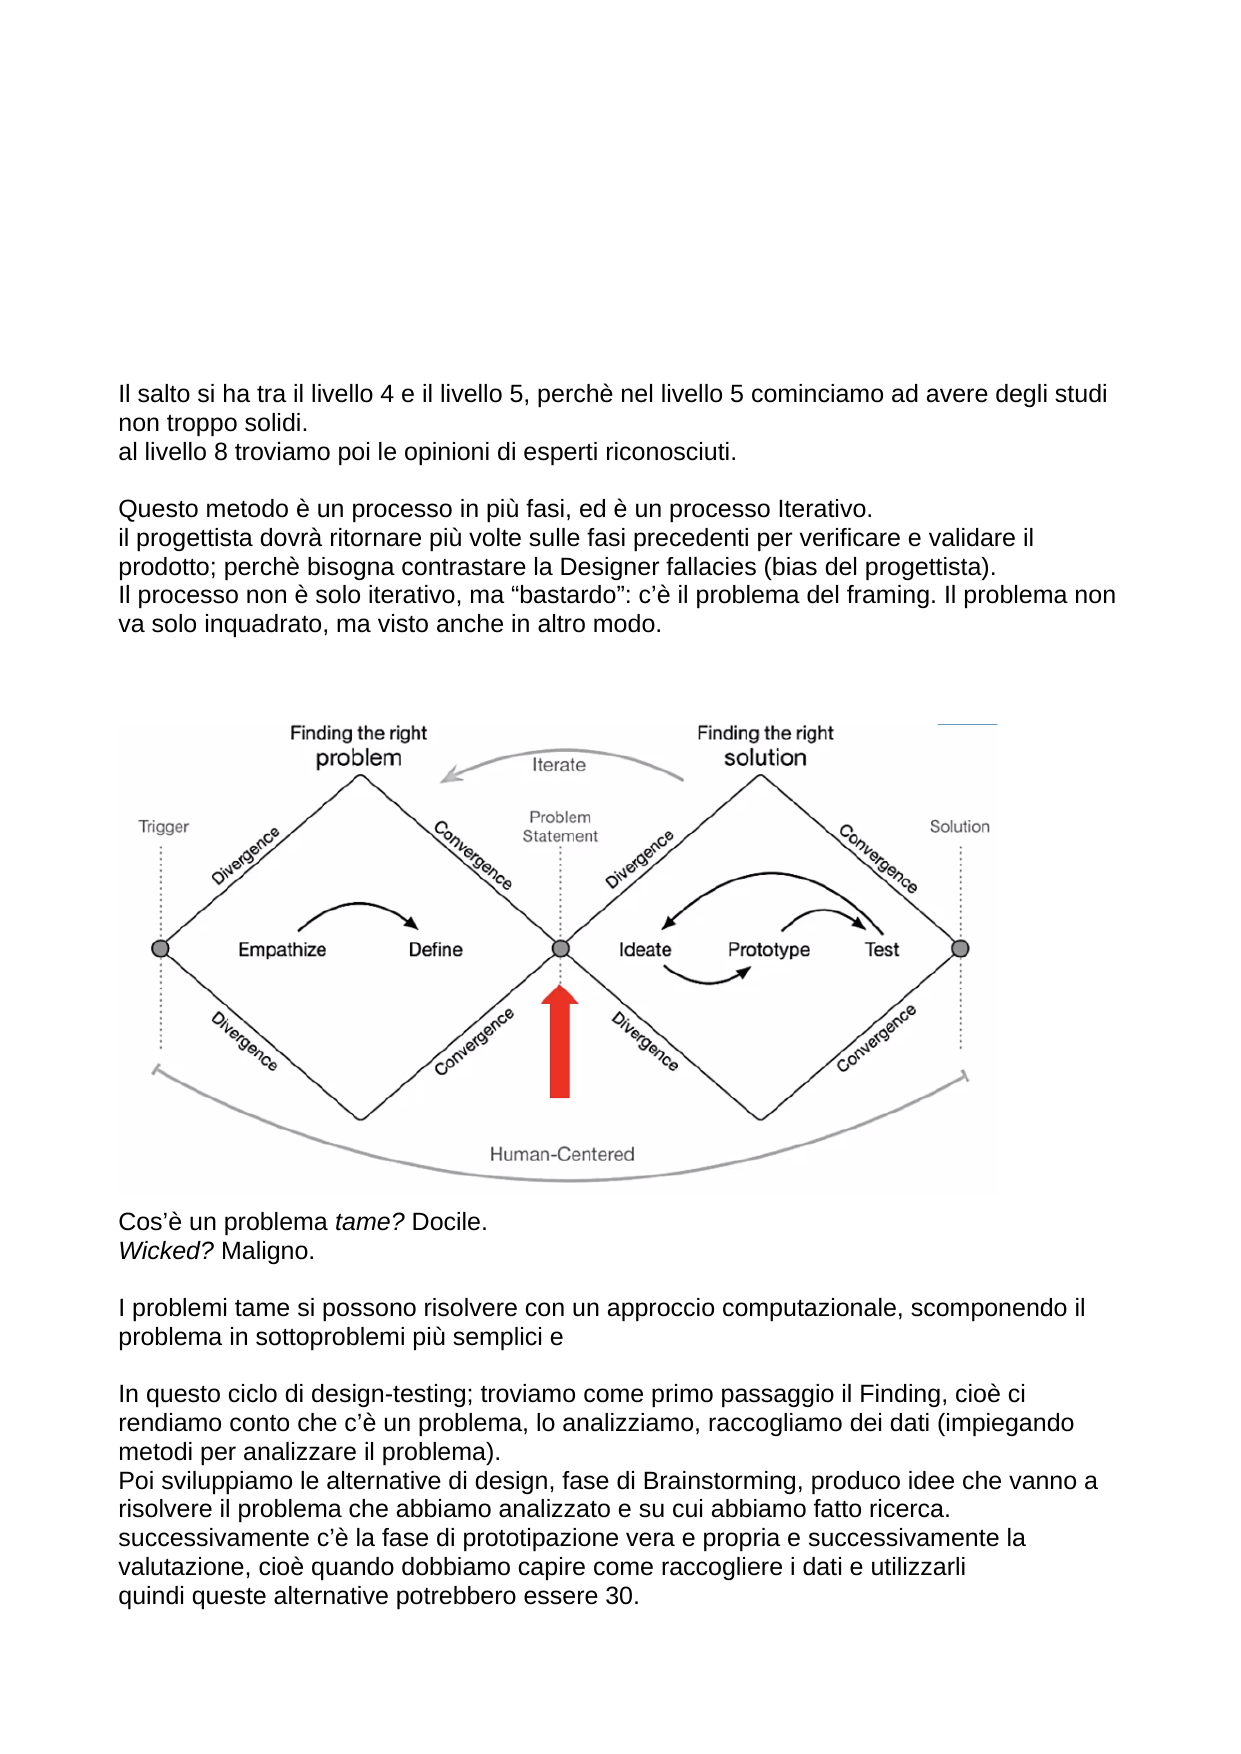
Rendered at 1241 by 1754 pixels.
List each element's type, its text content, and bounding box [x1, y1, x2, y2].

text I problemi tame si possono risolvere con un approccio computazionale, scomponendo il problema in sottoproblemi più semplici e [118, 1293, 1122, 1351]
text Wicked? Maligno. [118, 1236, 1122, 1264]
text il progettista dovrà ritornare più volte sulle fasi precedenti per verificare e validare il prodotto; perchè bisogna contrastare la Designer fallacies (bias del progettista). [118, 523, 1122, 580]
text Questo metodo è un processo in più fasi, ed è un processo Iterativo. [118, 494, 1122, 523]
text Cos’è un problema tame? Docile. [118, 1207, 1122, 1236]
text Il salto si ha tra il livello 4 e il livello 5, perchè nel livello 5 cominciamo ad avere degli studi non troppo solidi. [118, 379, 1122, 437]
text al livello 8 troviamo poi le opinioni di esperti riconosciuti. [118, 437, 1122, 465]
text In questo ciclo di design-testing; troviamo come primo passaggio il Finding, cioè ci rendiamo conto che c’è un problema, lo analizziamo, raccogliamo dei dati (impiegando metodi per analizzare il problema). Poi sviluppiamo le alternative di design, fase di Brainstorming, produco idee che vanno a risolvere il problema che abbiamo analizzato e su cui abbiamo fatto ricerca. successivamente c’è la fase di prototipazione vera e propria e successivamente la valutazione, cioè quando dobbiamo capire come raccogliere i dati e utilizzarli quindi queste alternative potrebbero essere 30. [118, 1379, 1122, 1609]
text Il processo non è solo iterativo, ma “bastardo”: c’è il problema del framing. Il problema non va solo inquadrato, ma visto anche in altro modo. [118, 580, 1122, 638]
picture [118, 724, 998, 1207]
